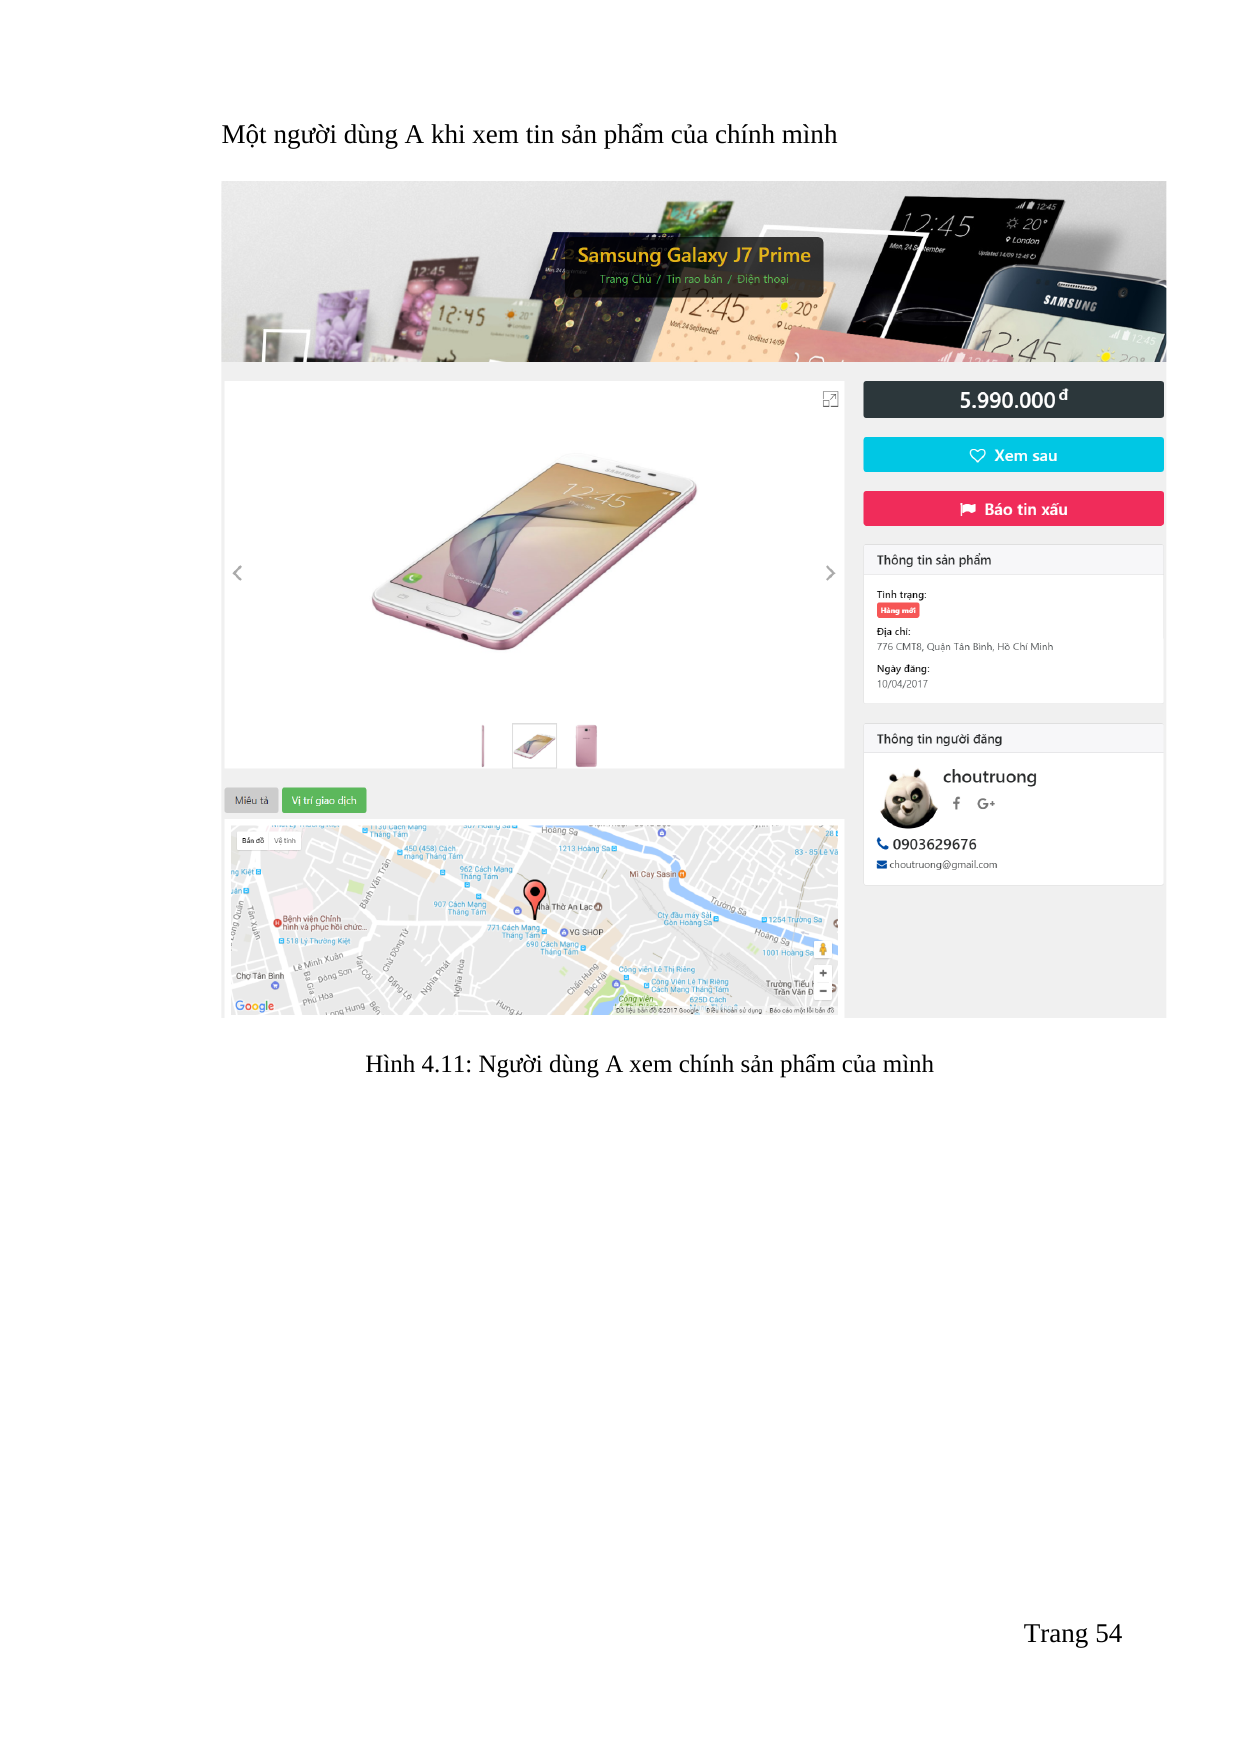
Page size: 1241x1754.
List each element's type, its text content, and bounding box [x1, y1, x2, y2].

text Hình 4.11: Người dùng A xem chính sản phẩm của mình [177, 1049, 1122, 1078]
picture [221, 181, 1167, 1018]
text Một người dùng A khi xem tin sản phẩm của chính mình [177, 118, 1122, 149]
